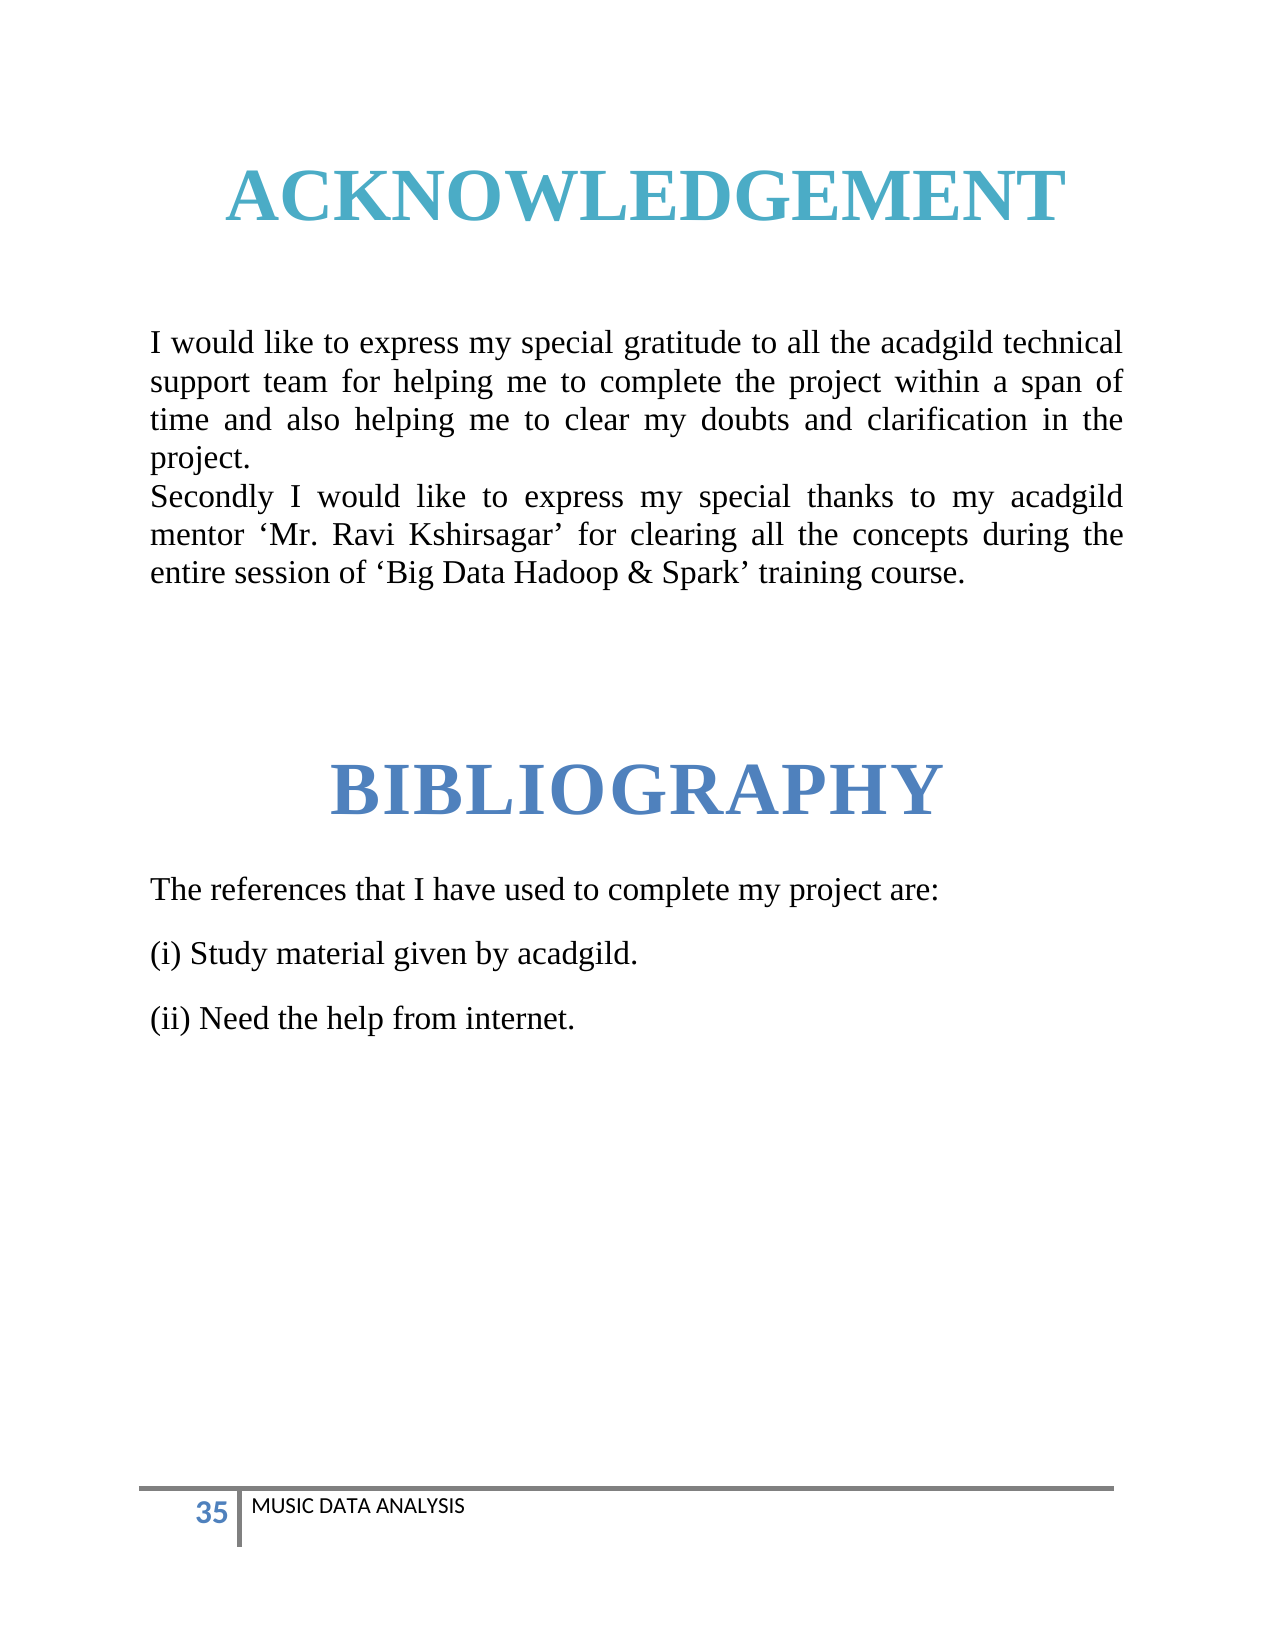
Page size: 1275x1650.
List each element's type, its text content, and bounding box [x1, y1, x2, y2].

text (i) Study material given by acadgild. [150, 934, 1125, 972]
text Secondly I would like to express my special thanks to my acadgild mentor ‘Mr. Ravi Kshirsagar’ for clearing all the concepts during the entire session of ‘Big Data Hadoop & Spark’ training course. [150, 476, 1125, 591]
text BIBLIOGRAPHY [150, 744, 1125, 830]
text I would like to express my special gratitude to all the acadgild technical support team for helping me to complete the project within a span of time and also helping me to clear my doubts and clarification in the project. [150, 322, 1125, 476]
text The references that I have used to complete my project are: [150, 869, 1125, 907]
text (ii) Need the help from internet. [150, 998, 1125, 1037]
text ACKNOWLEDGEMENT [150, 150, 1125, 236]
